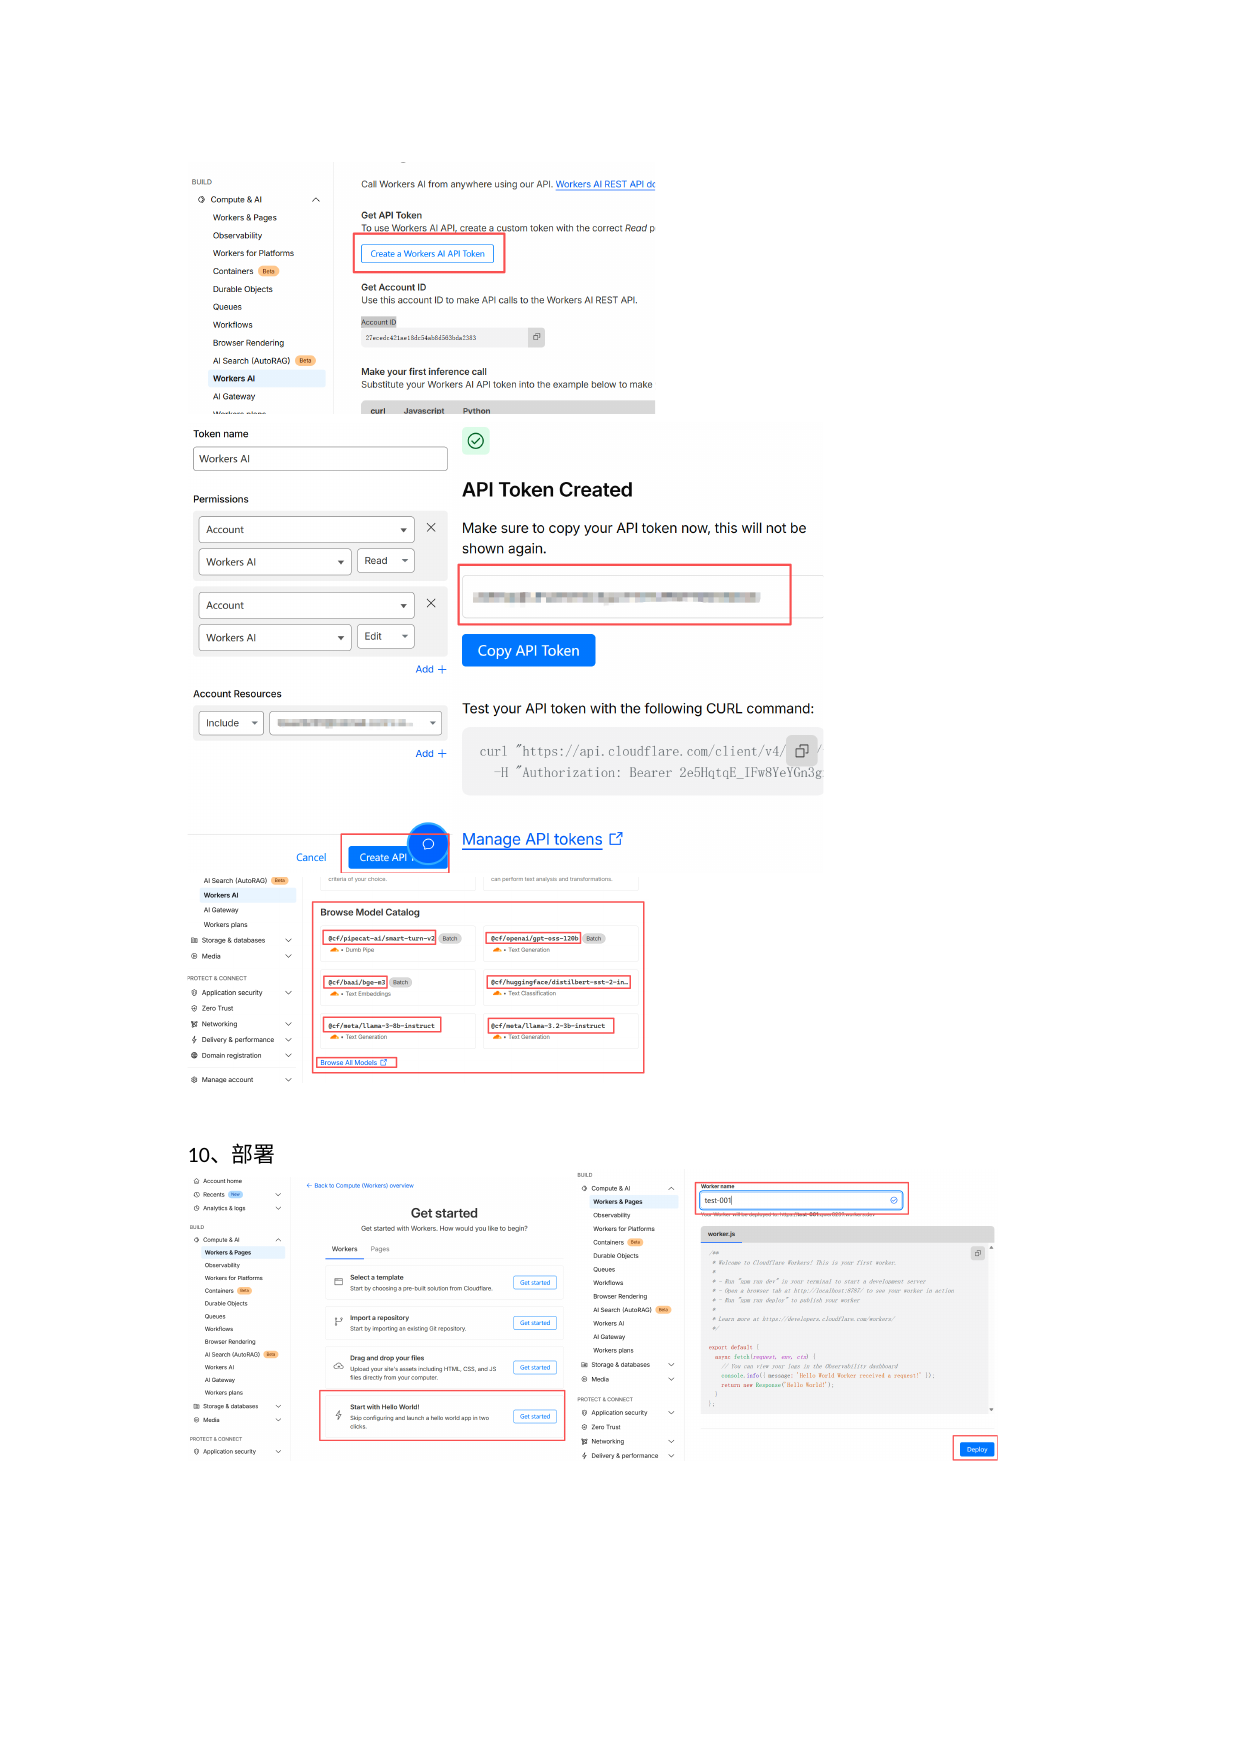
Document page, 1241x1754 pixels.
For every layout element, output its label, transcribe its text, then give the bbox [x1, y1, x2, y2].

picture [187, 877, 649, 1083]
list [187, 162, 1053, 422]
picture [187, 1169, 998, 1461]
picture [187, 162, 655, 414]
picture [187, 422, 824, 873]
